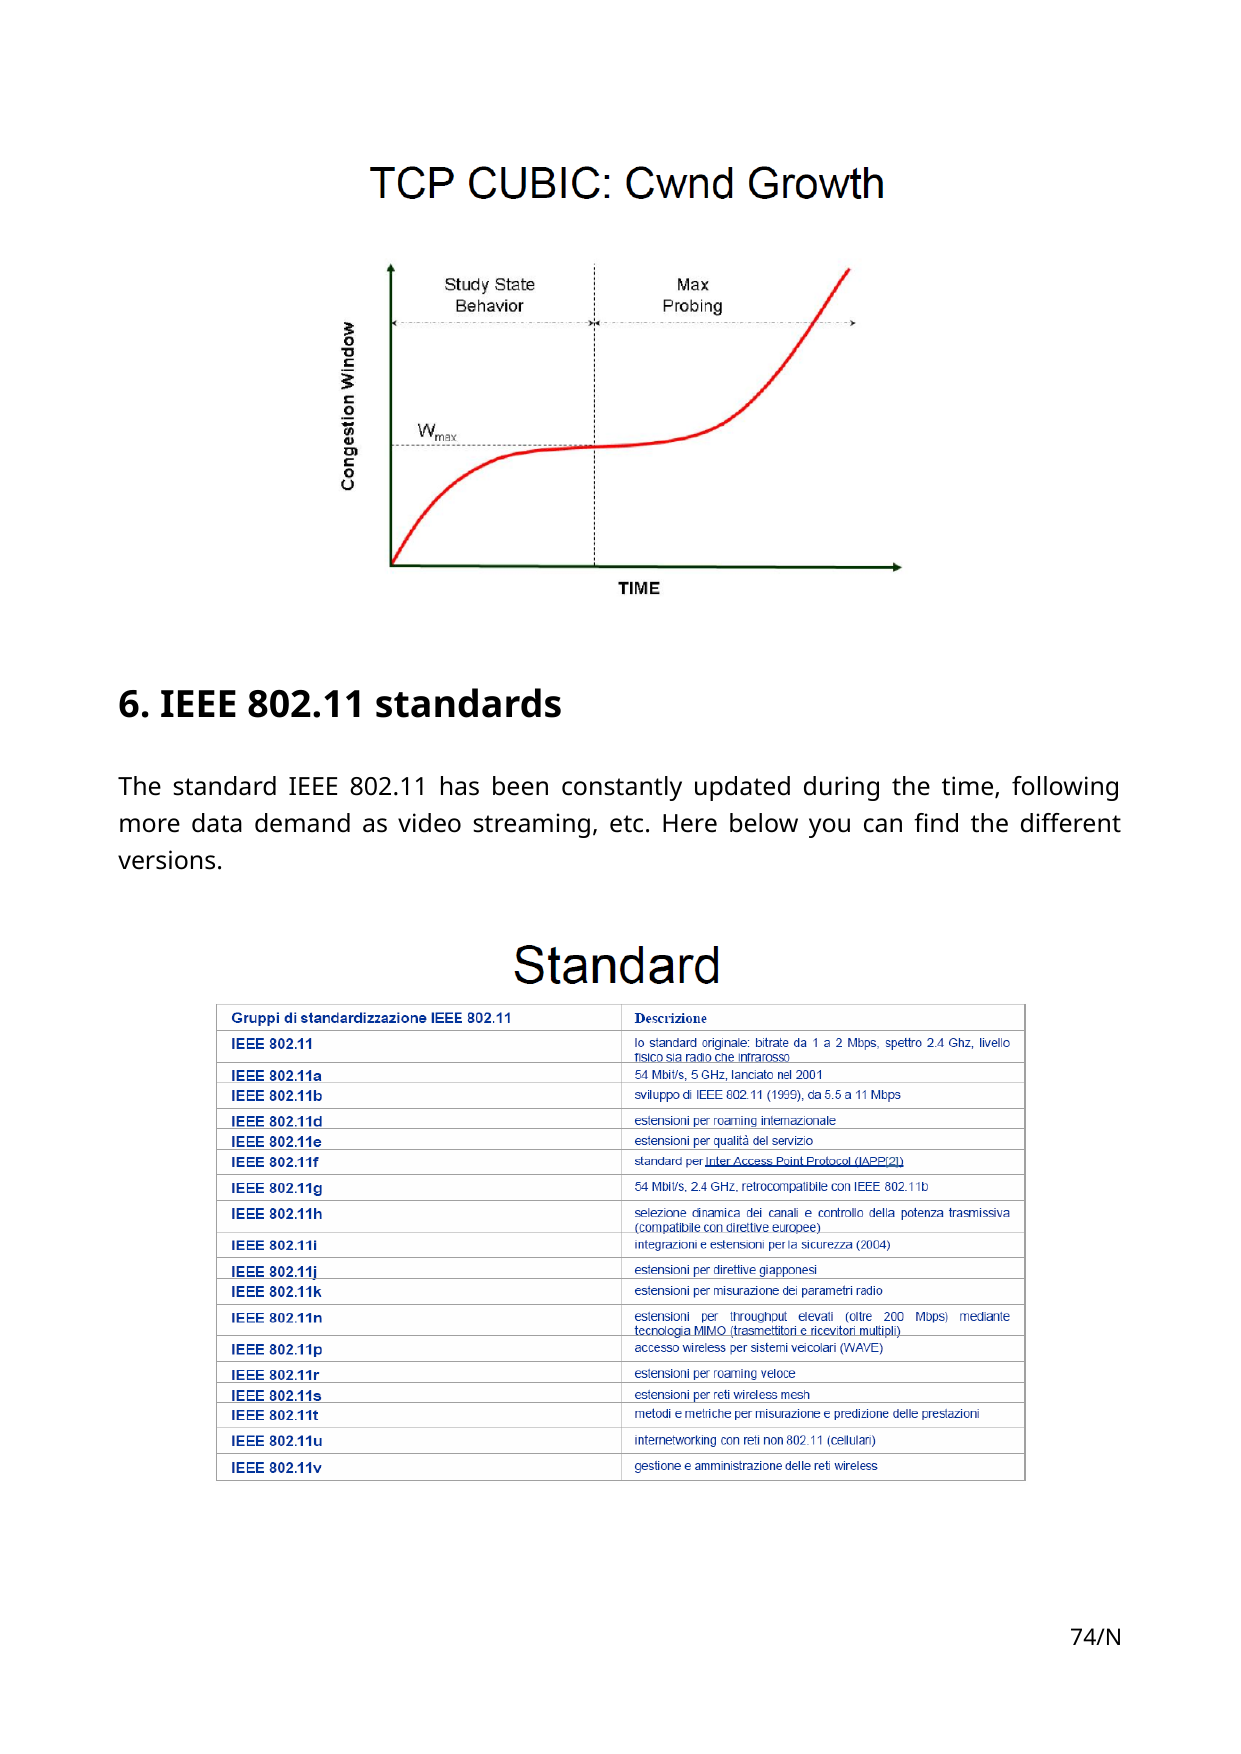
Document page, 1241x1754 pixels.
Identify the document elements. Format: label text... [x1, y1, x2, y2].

subtitle 6. IEEE 802.11 standards [118, 677, 1122, 728]
text The standard IEEE 802.11 has been constantly updated during the time, following more data demand as video streaming, etc. Here below you can find the different versions. [118, 769, 1122, 877]
picture [312, 147, 928, 602]
